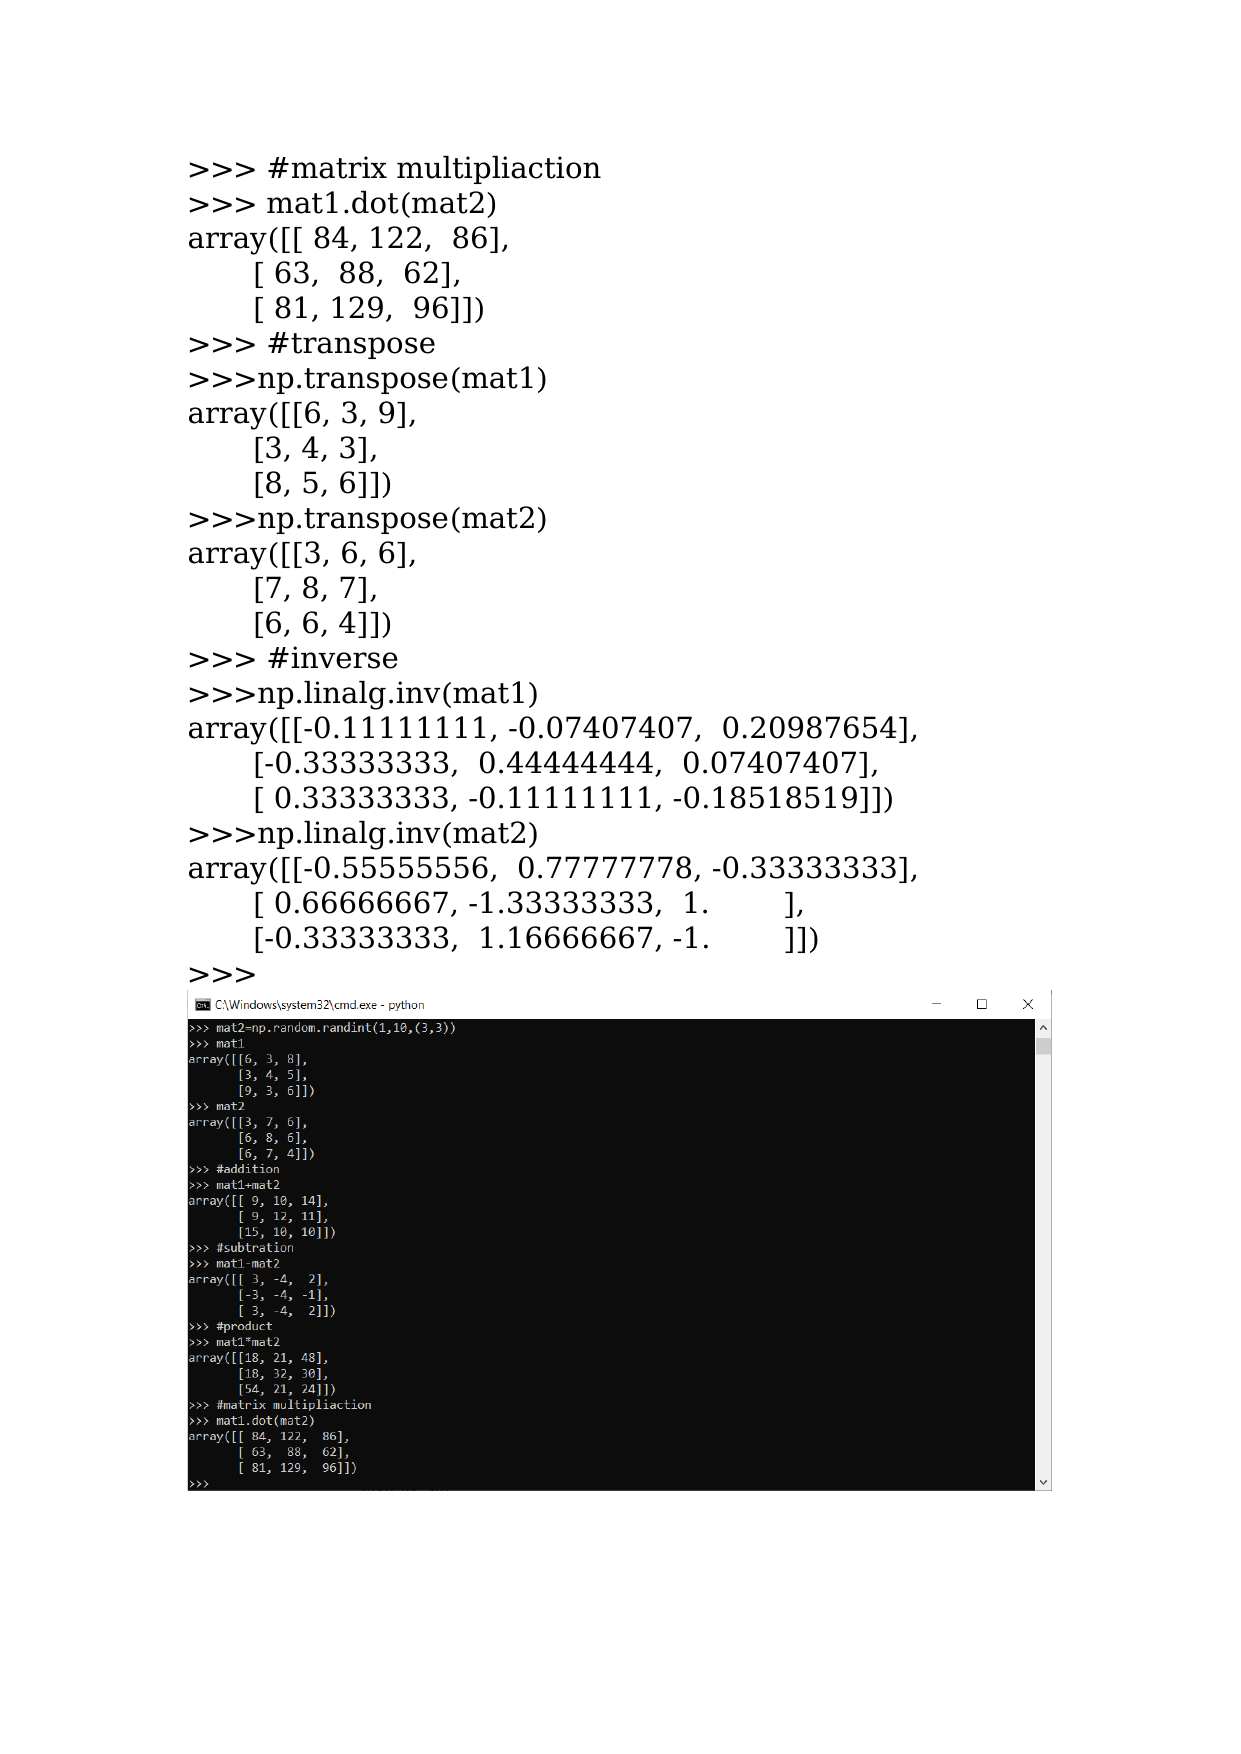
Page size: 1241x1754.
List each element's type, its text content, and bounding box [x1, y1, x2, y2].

text [6, 6, 4]]) [187, 605, 1053, 640]
text >>>np.transpose(mat1) [187, 360, 1053, 395]
text array([[6, 3, 9], [187, 395, 1053, 430]
text >>> #transpose [187, 325, 1053, 360]
text [7, 8, 7], [187, 570, 1053, 605]
text array([[ 84, 122, 86], [187, 220, 1053, 255]
text >>> #inverse [187, 640, 1053, 675]
text [ 63, 88, 62], [187, 255, 1053, 290]
text >>> #matrix multipliaction [187, 150, 1053, 185]
text array([[3, 6, 6], [187, 535, 1053, 570]
text [3, 4, 3], [187, 430, 1053, 465]
text array([[-0.55555556, 0.77777778, -0.33333333], [187, 850, 1053, 885]
text [8, 5, 6]]) [187, 465, 1053, 500]
text [ 0.33333333, -0.11111111, -0.18518519]]) [187, 780, 1053, 815]
text >>>np.linalg.inv(mat1) [187, 675, 1053, 710]
text [-0.33333333, 1.16666667, -1. ]]) [187, 920, 1053, 955]
text [ 0.66666667, -1.33333333, 1. ], [187, 885, 1053, 920]
text >>>np.transpose(mat2) [187, 500, 1053, 535]
text [ 81, 129, 96]]) [187, 290, 1053, 325]
picture [187, 990, 1052, 1491]
text >>> mat1.dot(mat2) [187, 185, 1053, 220]
text >>> [187, 955, 1053, 990]
text >>>np.linalg.inv(mat2) [187, 815, 1053, 850]
text array([[-0.11111111, -0.07407407, 0.20987654], [187, 710, 1053, 745]
text [-0.33333333, 0.44444444, 0.07407407], [187, 745, 1053, 780]
